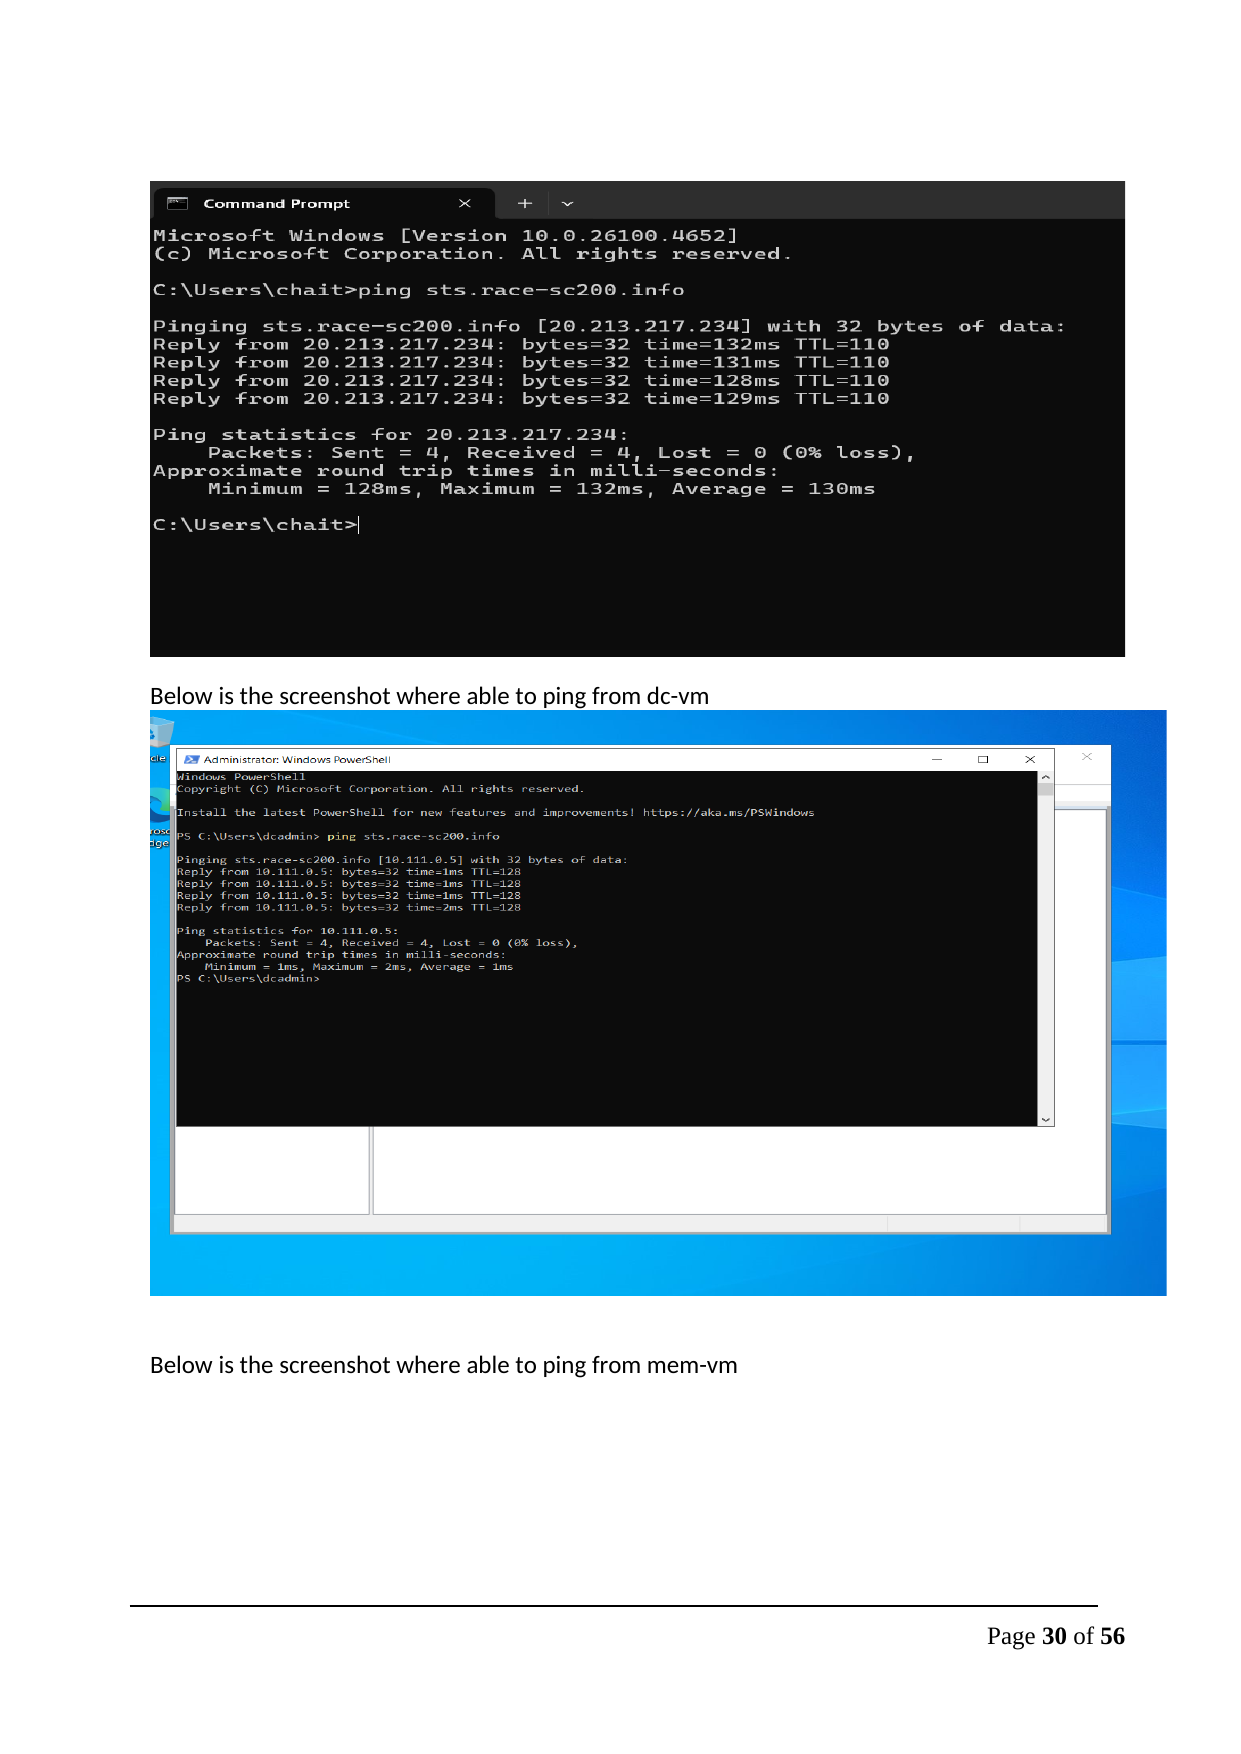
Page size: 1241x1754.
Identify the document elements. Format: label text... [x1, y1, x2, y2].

text Below is the screenshot where able to ping from mem-vm [150, 1350, 1125, 1380]
picture [150, 718, 173, 747]
picture [150, 710, 1167, 1296]
picture [150, 181, 1125, 657]
text Below is the screenshot where able to ping from dc-vm [150, 680, 1125, 710]
picture [413, 710, 449, 714]
